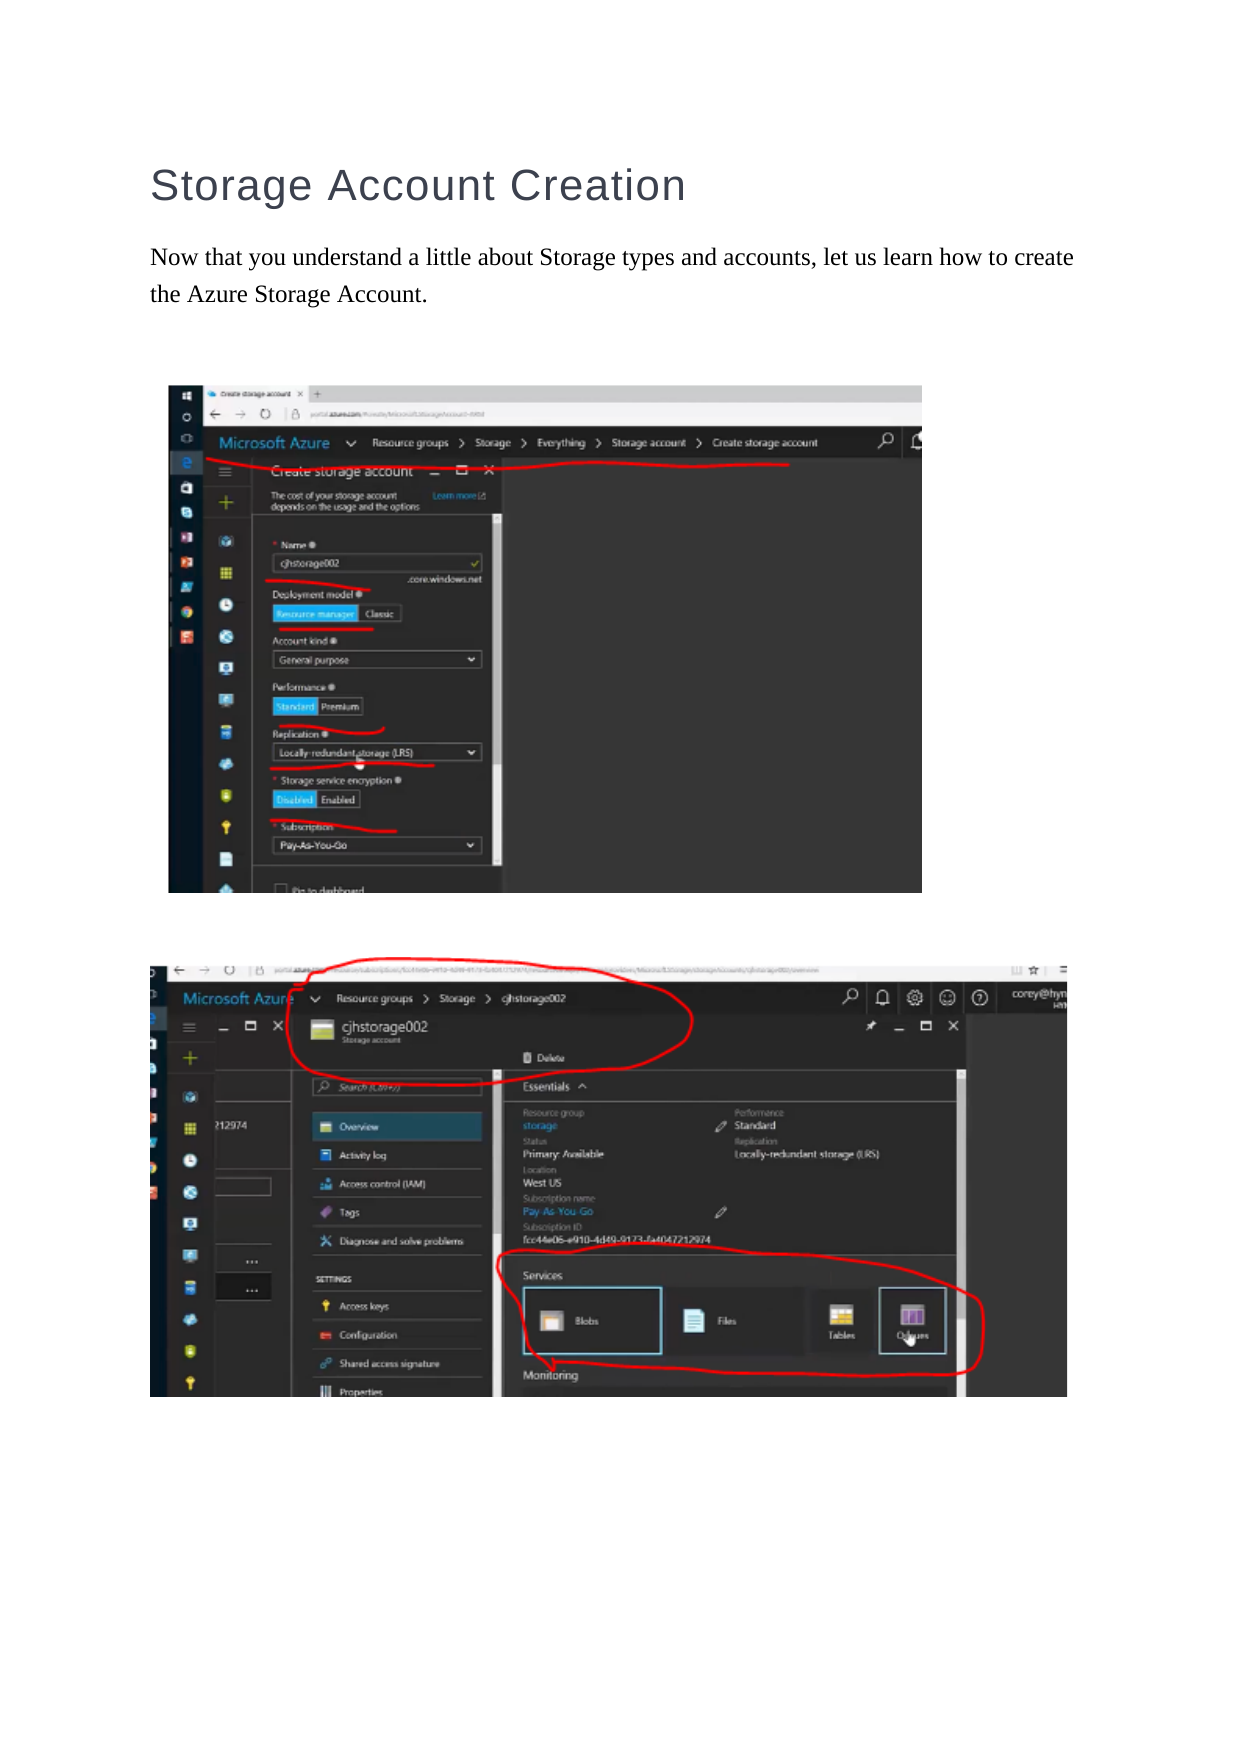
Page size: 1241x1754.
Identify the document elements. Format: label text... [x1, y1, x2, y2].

picture [150, 370, 922, 893]
text Now that you understand a little about Storage types and accounts, let us learn how to create the Azure Storage Account. [150, 233, 1090, 308]
subtitle Storage Account Creation [150, 150, 1090, 209]
picture [150, 957, 1068, 1397]
